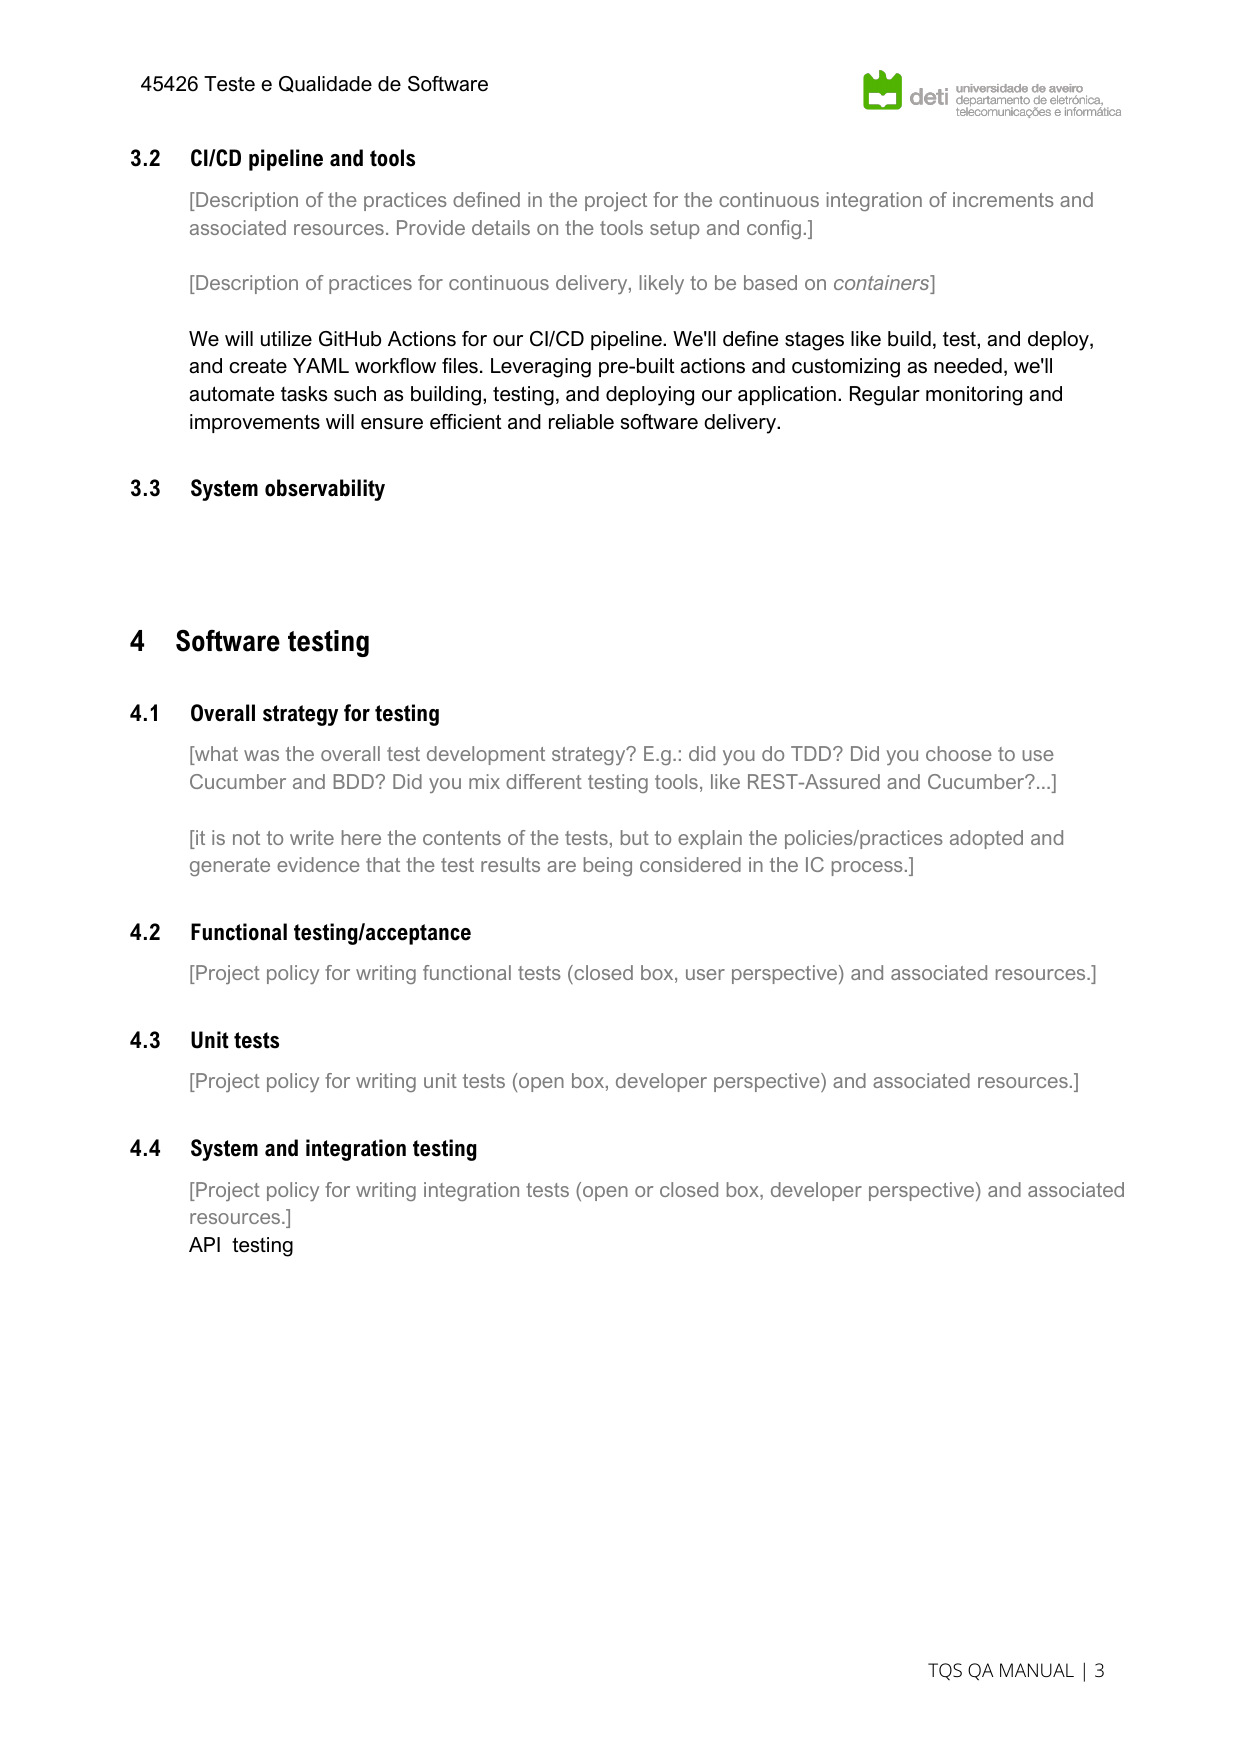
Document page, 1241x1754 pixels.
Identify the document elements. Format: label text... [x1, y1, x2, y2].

text [Project policy for writing functional tests (closed box, user perspective) and associated resources.] [189, 960, 1134, 986]
picture [863, 70, 1122, 119]
subtitle System and integration testing [130, 1134, 1134, 1161]
text [Description of the practices defined in the project for the continuous integration of increments and associated resources. Provide details on the tools setup and config.] [189, 187, 1134, 240]
subtitle System observability [130, 474, 1134, 502]
text [it is not to write here the contents of the tests, but to explain the policies/practices adopted and generate evidence that the test results are being considered in the IC process.] [189, 824, 1134, 877]
subtitle Functional testing/acceptance [130, 917, 1134, 945]
text [Project policy for writing unit tests (open box, developer perspective) and associated resources.] [189, 1068, 1134, 1094]
text [what was the overall test development strategy? E.g.: did you do TDD? Did you choose to use Cucumber and BDD? Did you mix different testing tools, like REST-Assured and Cucumber?...] [189, 741, 1134, 794]
text [Project policy for writing integration tests (open or closed box, developer perspective) and associated resources.] [189, 1177, 1134, 1229]
text [Description of practices for continuous delivery, likely to be based on containers] [189, 270, 1134, 295]
subtitle Overall strategy for testing [130, 698, 1134, 726]
text We will utilize GitHub Actions for our CI/CD pipeline. We'll define stages like build, test, and deploy, and create YAML workflow files. Leveraging pre-built actions and customizing as needed, we'll automate tasks such as building, testing, and deploying our application. Regular monitoring and improvements will ensure efficient and reliable software delivery. [189, 326, 1134, 434]
subtitle CI/CD pipeline and tools [130, 144, 1134, 172]
text API testing [189, 1232, 1134, 1257]
subtitle Software testing [130, 622, 1134, 658]
subtitle Unit tests [130, 1026, 1134, 1053]
